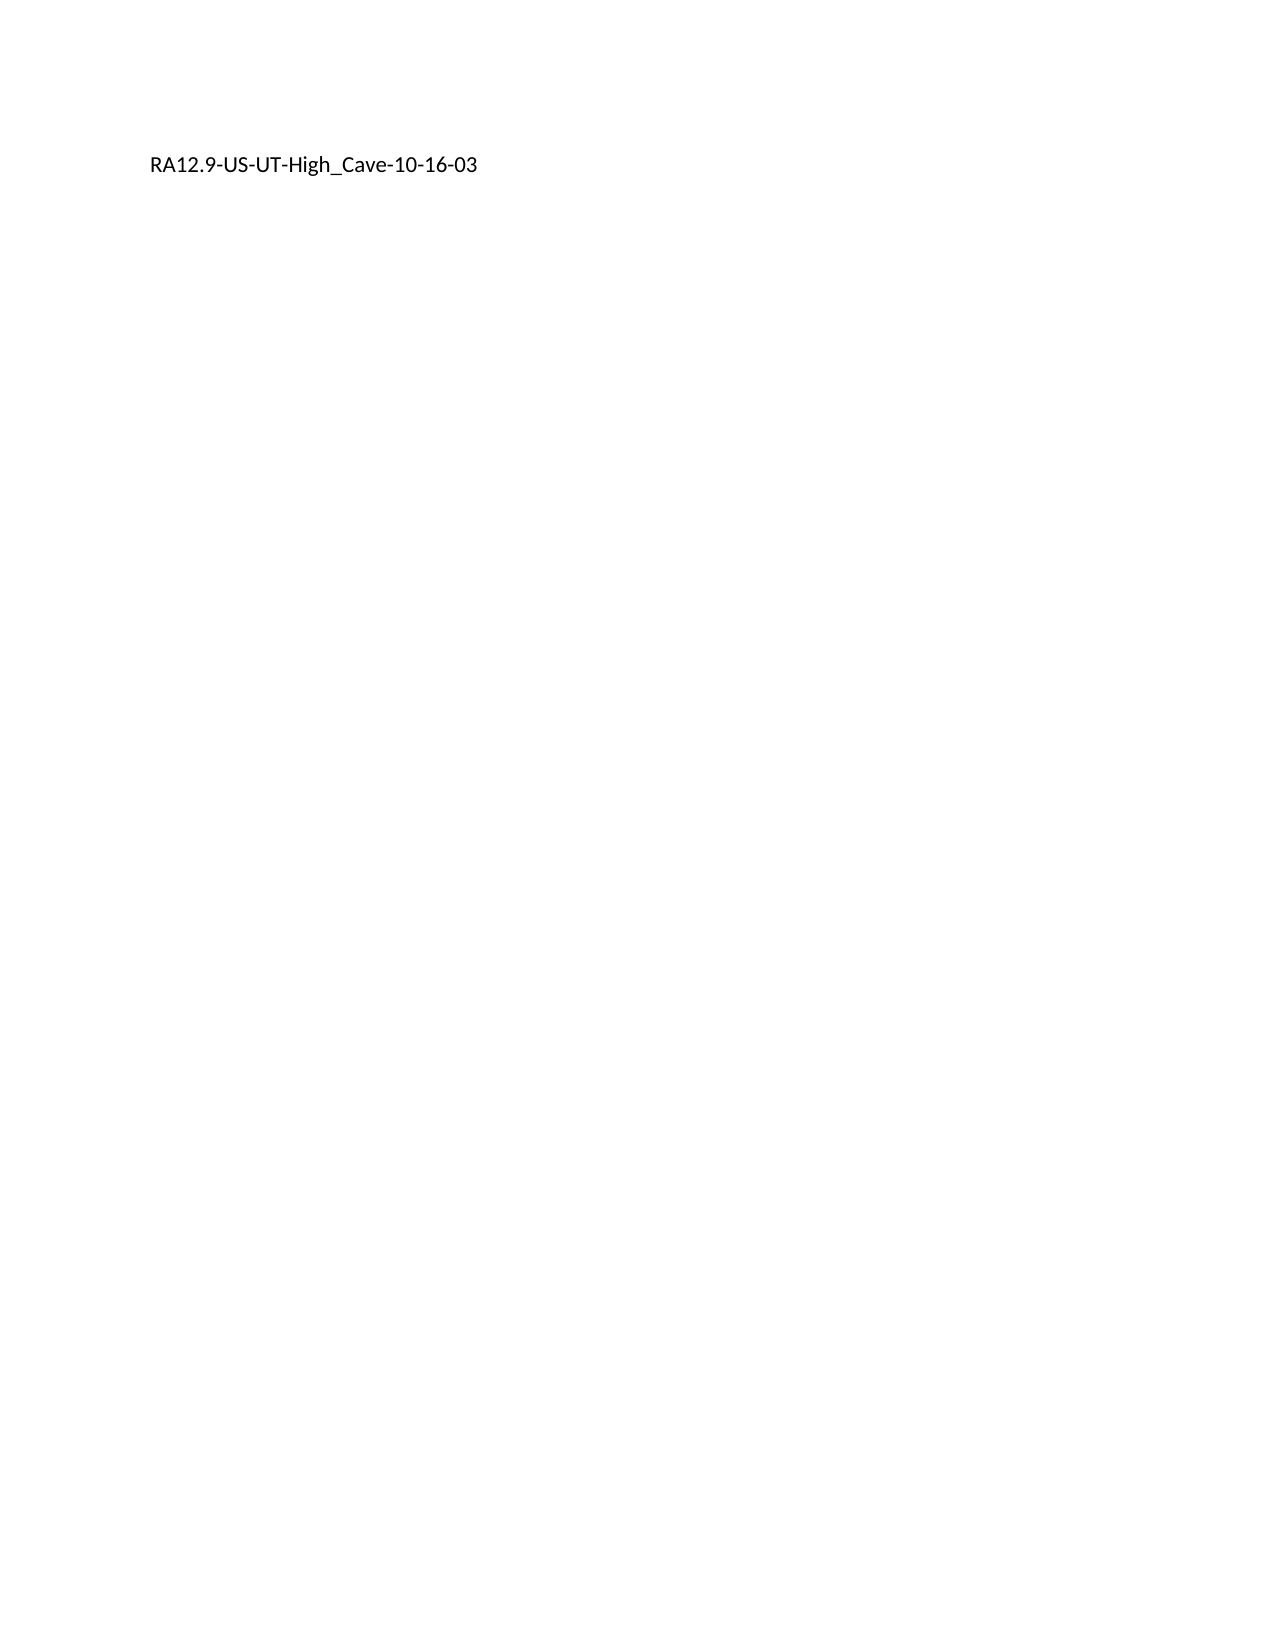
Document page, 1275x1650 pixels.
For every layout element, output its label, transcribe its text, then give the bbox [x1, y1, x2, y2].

text RA12.9-US-UT-High_Cave-10-16-03 [150, 150, 1125, 178]
